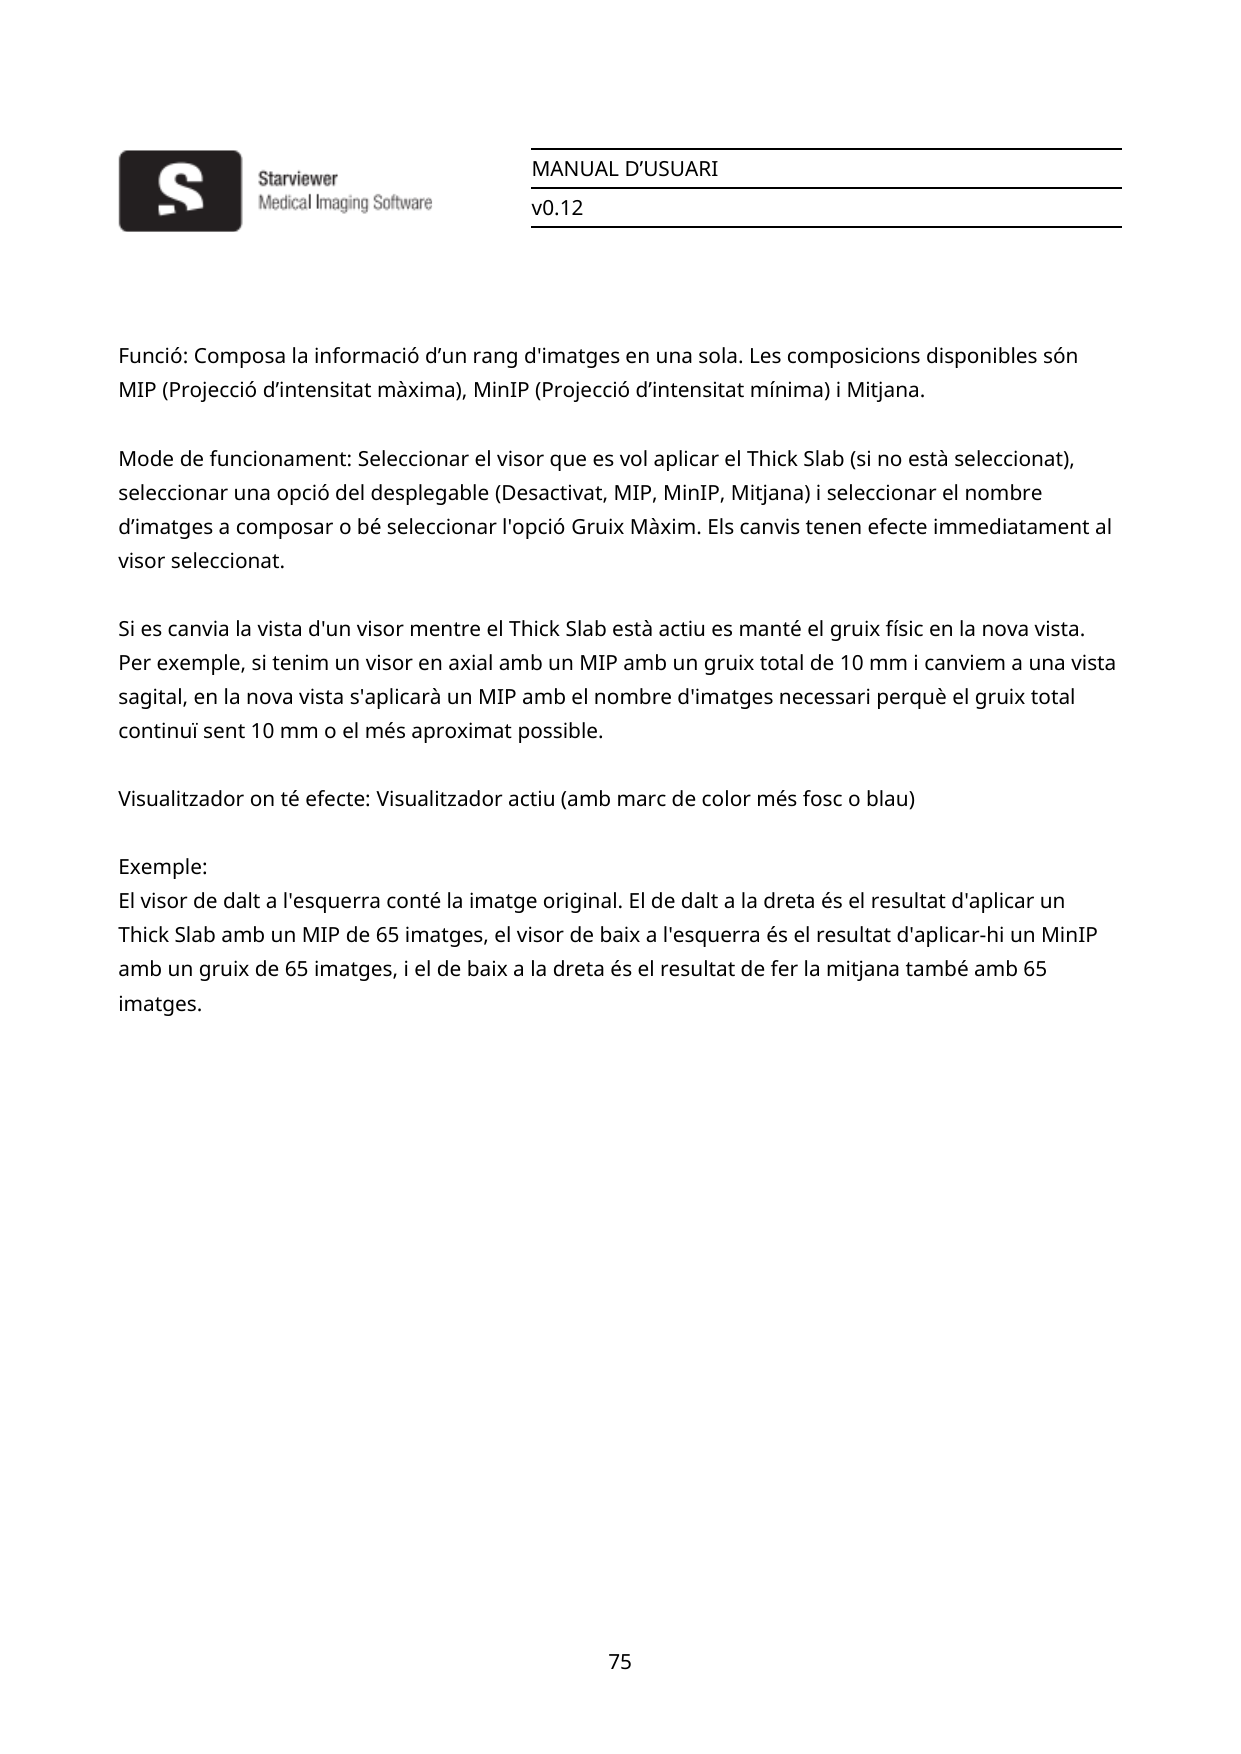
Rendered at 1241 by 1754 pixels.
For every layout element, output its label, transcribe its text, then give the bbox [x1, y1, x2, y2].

text Mode de funcionament: Seleccionar el visor que es vol aplicar el Thick Slab (si no està seleccionat), seleccionar una opció del desplegable (Desactivat, MIP, MinIP, Mitjana) i seleccionar el nombre d’imatges a composar o bé seleccionar l'opció Gruix Màxim. Els canvis tenen efecte immediatament al visor seleccionat. [118, 444, 1122, 574]
text Si es canvia la vista d'un visor mentre el Thick Slab està actiu es manté el gruix físic en la nova vista. Per exemple, si tenim un visor en axial amb un MIP amb un gruix total de 10 mm i canviem a una vista sagital, en la nova vista s'aplicarà un MIP amb el nombre d'imatges necessari perquè el gruix total continuï sent 10 mm o el més aproximat possible. [118, 614, 1122, 744]
text Exemple: [118, 852, 1122, 881]
text El visor de dalt a l'esquerra conté la imatge original. El de dalt a la dreta és el resultat d'aplicar un Thick Slab amb un MIP de 65 imatges, el visor de baix a l'esquerra és el resultat d'aplicar-hi un MinIP amb un gruix de 65 imatges, i el de baix a la dreta és el resultat de fer la mitjana també amb 65 imatges. [118, 886, 1122, 1017]
text Funció: Composa la informació d’un rang d'imatges en una sola. Les composicions disponibles són MIP (Projecció d’intensitat màxima), MinIP (Projecció d’intensitat mínima) i Mitjana. [118, 341, 1122, 404]
text Visualitzador on té efecte: Visualitzador actiu (amb marc de color més fosc o blau) [118, 784, 1122, 813]
